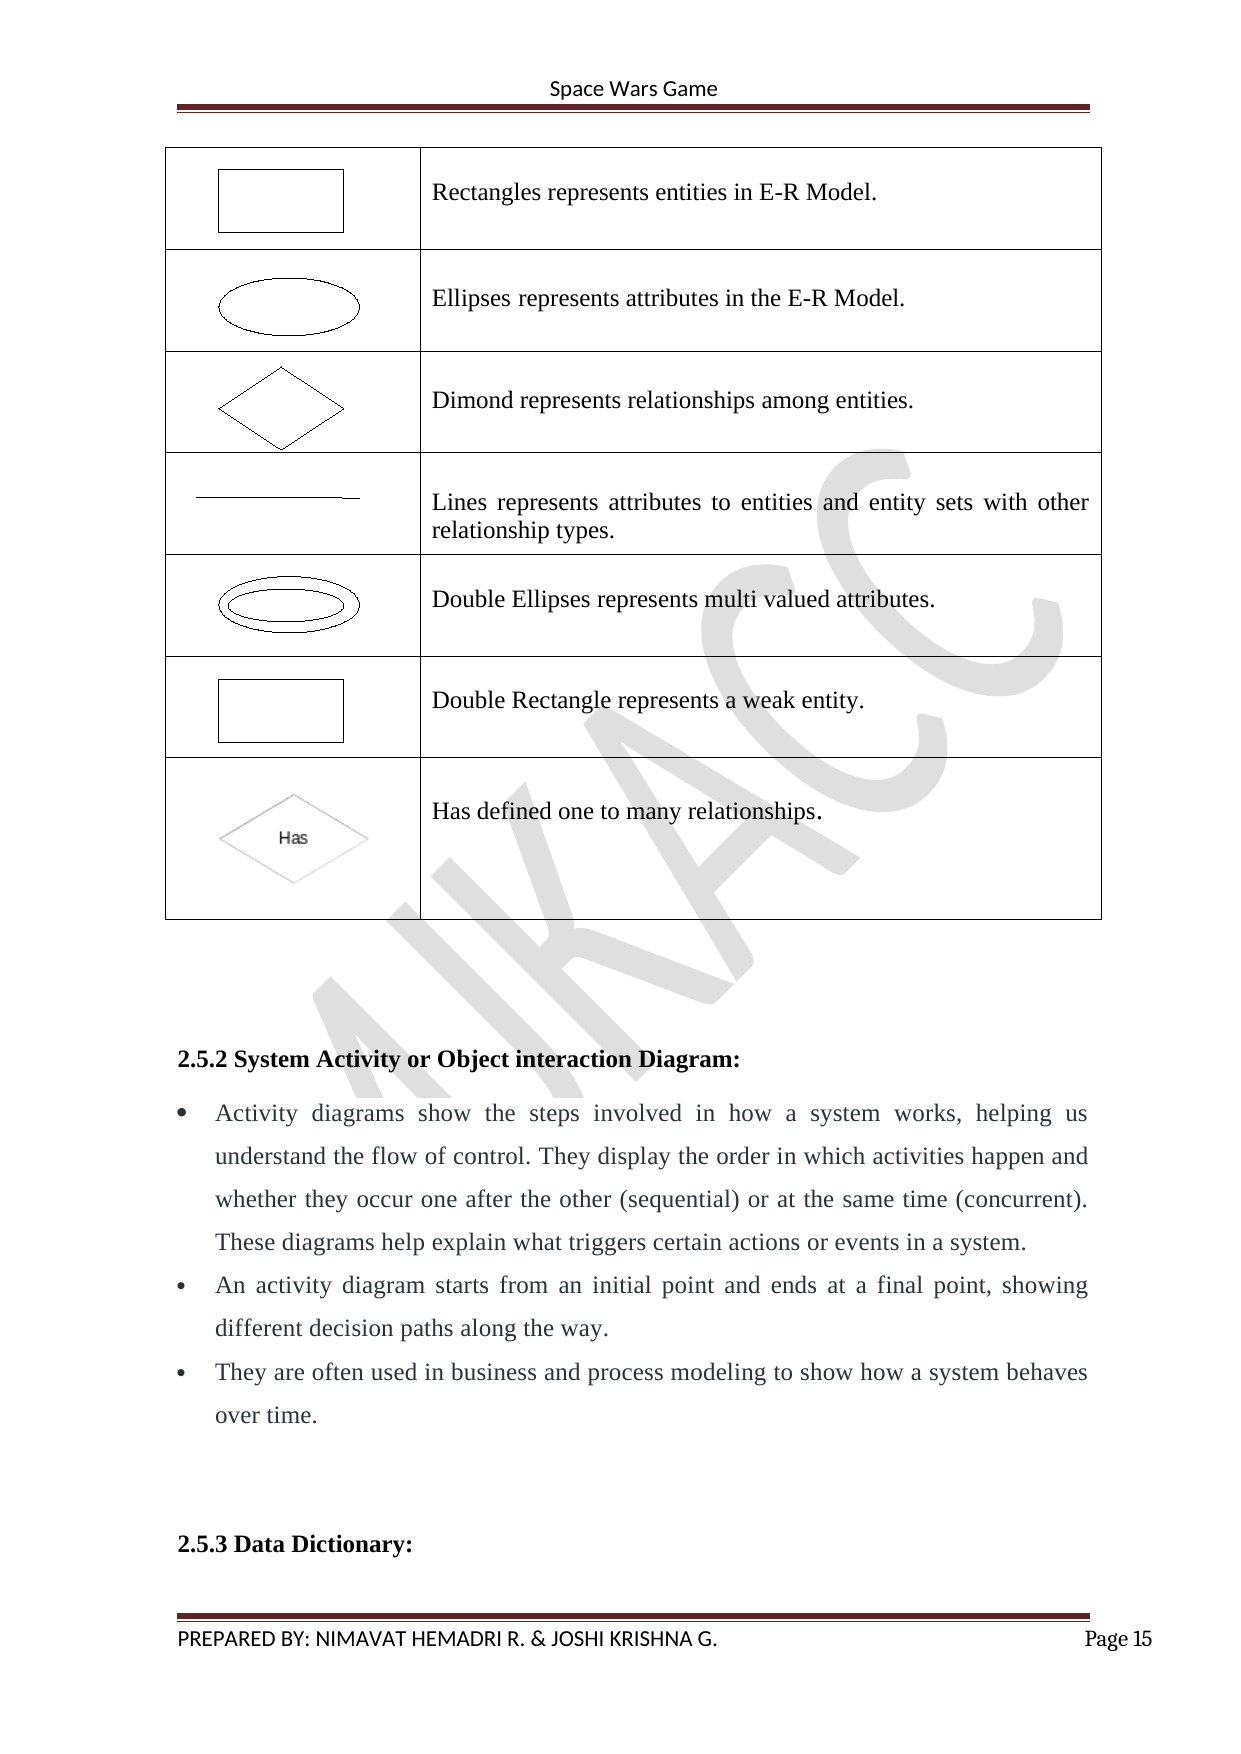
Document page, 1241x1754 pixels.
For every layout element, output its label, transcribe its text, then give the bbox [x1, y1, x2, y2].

table_cell Double Rectangle represents a weak entity. [421, 657, 1101, 757]
table_cell Dimond represents relationships among entities. [421, 352, 1101, 452]
list An activity diagram starts from an initial point and ends at a final point, showing different decision paths along the way. [177, 1270, 1090, 1342]
text 2.5.3 Data Dictionary: [177, 1529, 1090, 1558]
list They are often used in business and process modeling to show how a system behaves over time. [177, 1357, 1090, 1428]
table_header Rectangles represents entities in E-R Model. [421, 148, 1101, 249]
table_header [166, 148, 420, 249]
table_cell Ellipses represents attributes in the E-R Model. [421, 250, 1101, 351]
table_cell [166, 555, 420, 656]
table_cell Double Ellipses represents multi valued attributes. [421, 555, 1101, 656]
table_cell Has defined one to many relationships. [421, 758, 1101, 919]
list Activity diagrams show the steps involved in how a system works, helping us understand the flow of control. They display the order in which activities happen and whether they occur one after the other (sequential) or at the same time (concurrent). These diagrams help explain what triggers certain actions or events in a system. [177, 1098, 1090, 1256]
table_cell [166, 453, 420, 554]
table_cell Lines represents attributes to entities and entity sets with other relationship types. [421, 453, 1101, 554]
table_cell [166, 352, 420, 452]
text 2.5.2 System Activity or Object interaction Diagram: [177, 1044, 1090, 1073]
table_cell [166, 250, 420, 351]
table_cell [166, 657, 420, 757]
table_cell [166, 758, 420, 919]
